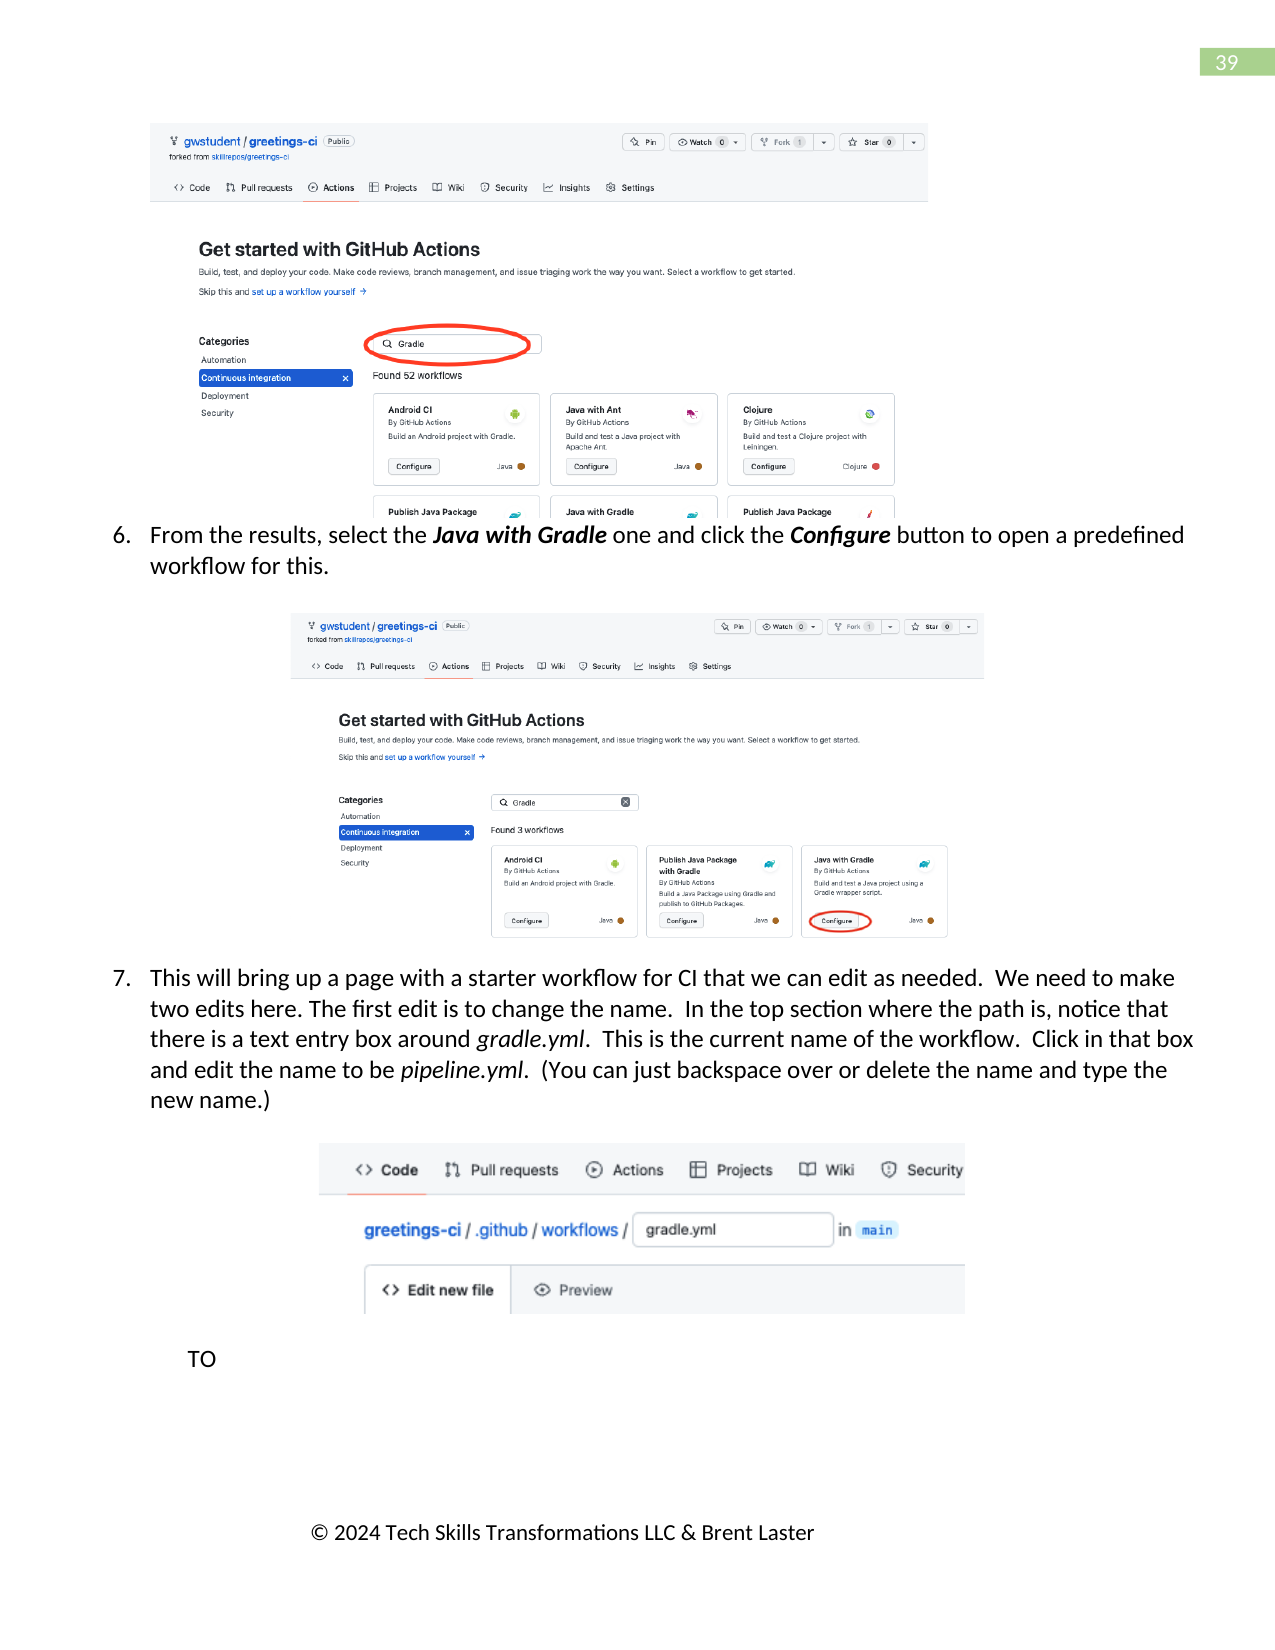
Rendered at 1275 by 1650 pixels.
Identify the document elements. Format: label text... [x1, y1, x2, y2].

text TO [75, 1343, 1200, 1373]
picture [318, 1143, 965, 1314]
list From the results, select the Java with Gradle one and click the Configure button to open a predefined workflow for this. [112, 519, 1200, 581]
picture [150, 123, 929, 518]
list This will bring up a page with a starter workflow for CI that we can edit as needed. We need to make two edits here. The first edit is to change the name. In the top section where the path is, notice that there is a text entry box around gradle.yml. This is the current name of the workflow. Click in that box and edit the name to be pipeline.yml. (You can just backspace over or delete the name and type the new name.) [112, 962, 1200, 1115]
picture [290, 613, 985, 960]
